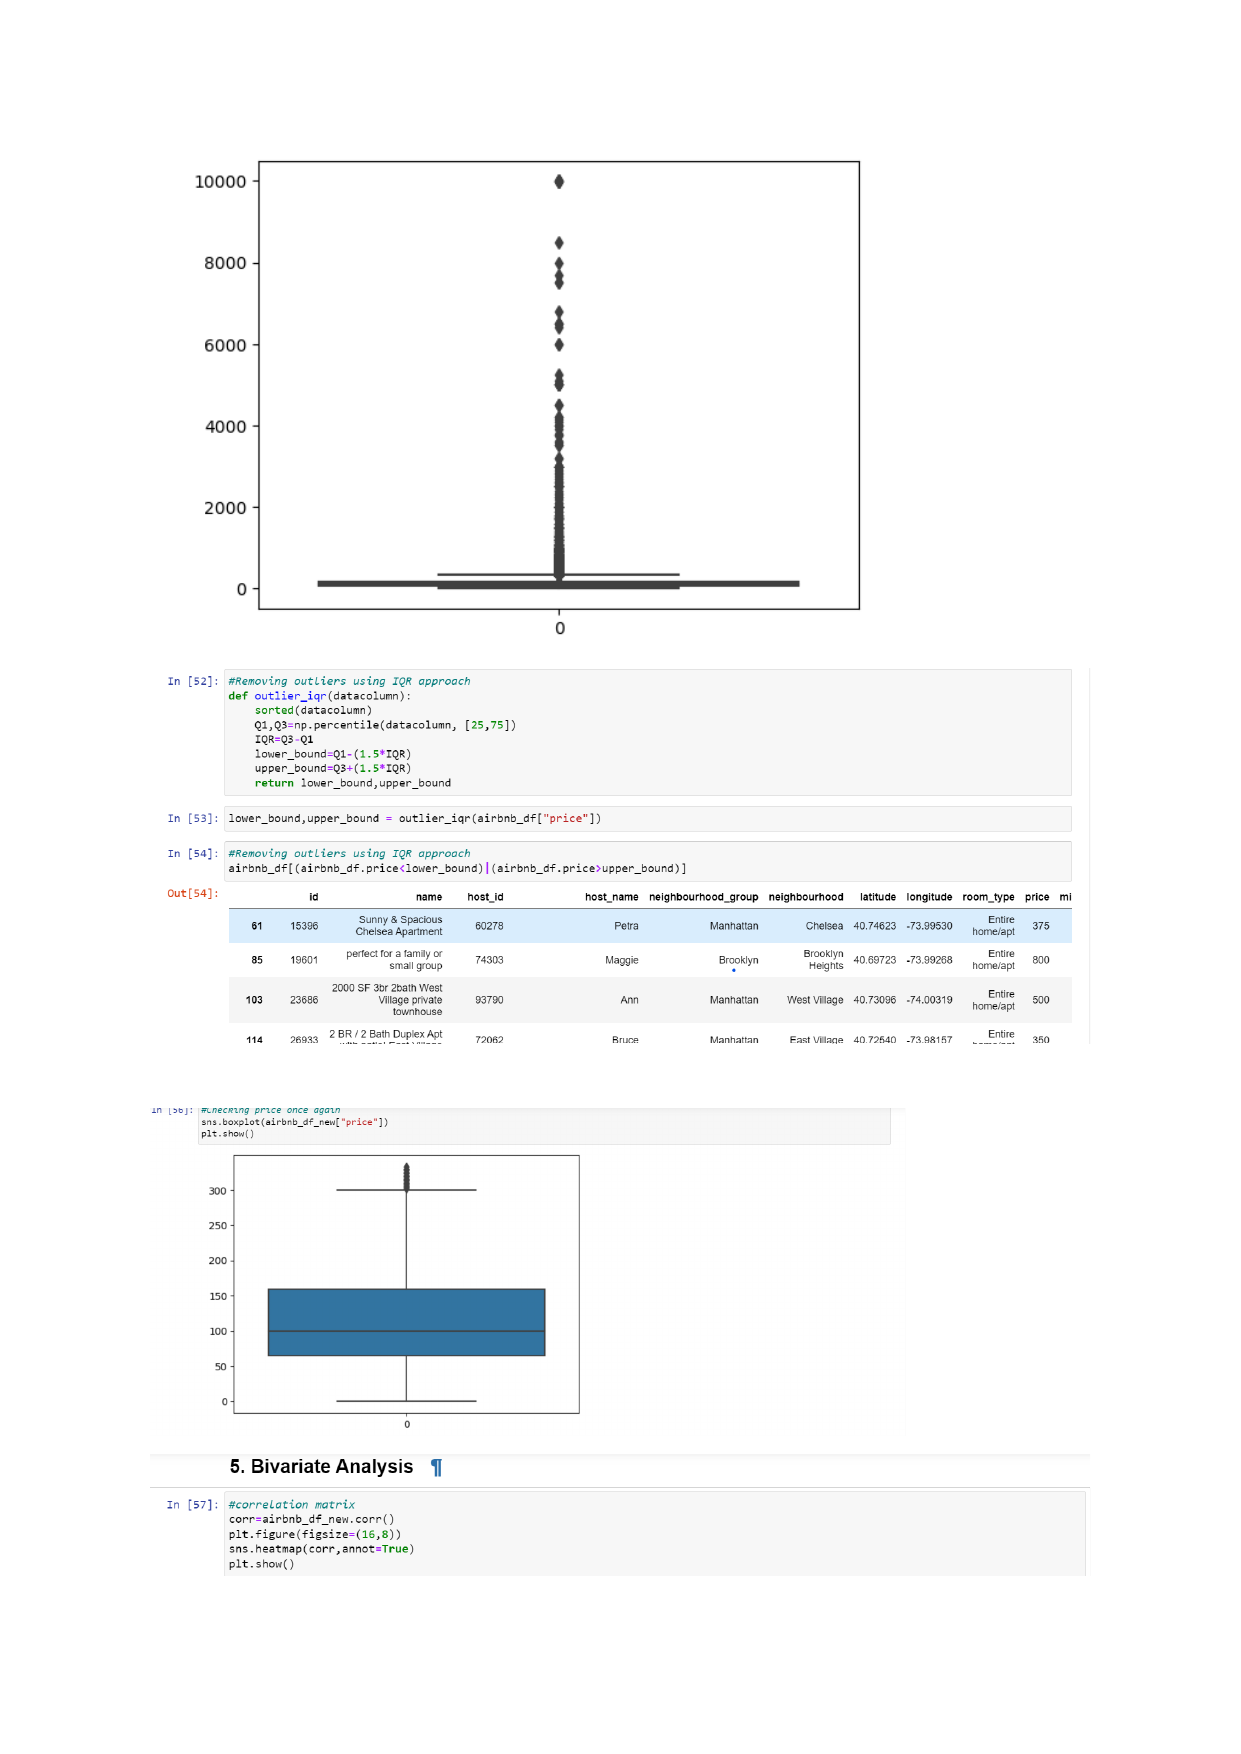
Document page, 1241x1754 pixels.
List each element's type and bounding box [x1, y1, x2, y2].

picture [150, 1454, 1091, 1576]
picture [150, 668, 1091, 1044]
picture [150, 1108, 906, 1436]
picture [181, 150, 871, 650]
